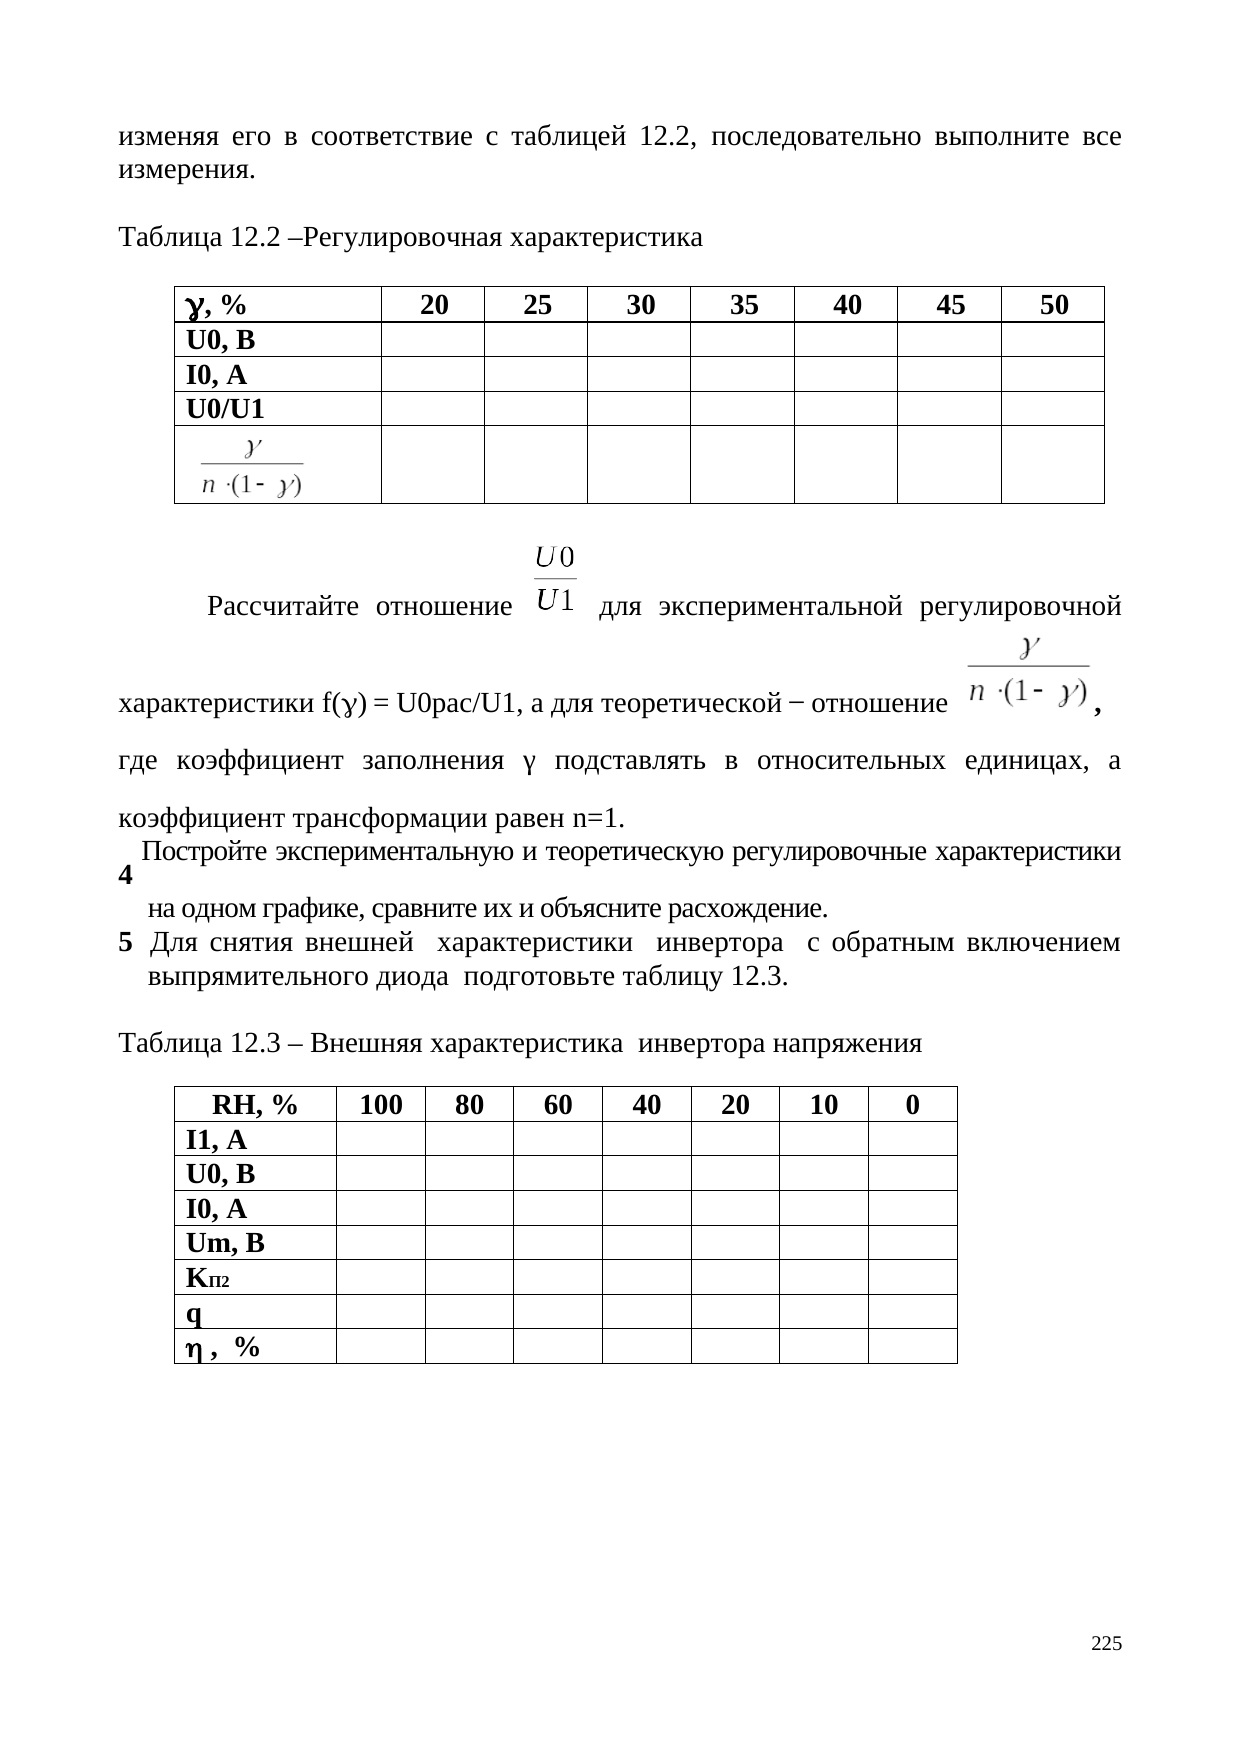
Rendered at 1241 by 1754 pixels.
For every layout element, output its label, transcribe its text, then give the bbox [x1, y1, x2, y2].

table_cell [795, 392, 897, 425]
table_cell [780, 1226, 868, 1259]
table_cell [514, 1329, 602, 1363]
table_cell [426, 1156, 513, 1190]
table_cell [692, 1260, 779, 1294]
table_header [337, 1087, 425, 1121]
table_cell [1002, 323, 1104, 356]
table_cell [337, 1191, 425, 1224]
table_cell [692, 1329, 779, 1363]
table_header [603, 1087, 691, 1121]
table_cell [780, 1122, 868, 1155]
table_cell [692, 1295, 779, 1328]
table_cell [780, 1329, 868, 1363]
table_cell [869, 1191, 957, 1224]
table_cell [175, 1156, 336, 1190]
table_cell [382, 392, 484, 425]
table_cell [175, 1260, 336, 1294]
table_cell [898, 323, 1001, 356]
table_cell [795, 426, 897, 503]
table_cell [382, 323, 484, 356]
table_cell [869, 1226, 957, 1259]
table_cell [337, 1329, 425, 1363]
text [118, 118, 1122, 185]
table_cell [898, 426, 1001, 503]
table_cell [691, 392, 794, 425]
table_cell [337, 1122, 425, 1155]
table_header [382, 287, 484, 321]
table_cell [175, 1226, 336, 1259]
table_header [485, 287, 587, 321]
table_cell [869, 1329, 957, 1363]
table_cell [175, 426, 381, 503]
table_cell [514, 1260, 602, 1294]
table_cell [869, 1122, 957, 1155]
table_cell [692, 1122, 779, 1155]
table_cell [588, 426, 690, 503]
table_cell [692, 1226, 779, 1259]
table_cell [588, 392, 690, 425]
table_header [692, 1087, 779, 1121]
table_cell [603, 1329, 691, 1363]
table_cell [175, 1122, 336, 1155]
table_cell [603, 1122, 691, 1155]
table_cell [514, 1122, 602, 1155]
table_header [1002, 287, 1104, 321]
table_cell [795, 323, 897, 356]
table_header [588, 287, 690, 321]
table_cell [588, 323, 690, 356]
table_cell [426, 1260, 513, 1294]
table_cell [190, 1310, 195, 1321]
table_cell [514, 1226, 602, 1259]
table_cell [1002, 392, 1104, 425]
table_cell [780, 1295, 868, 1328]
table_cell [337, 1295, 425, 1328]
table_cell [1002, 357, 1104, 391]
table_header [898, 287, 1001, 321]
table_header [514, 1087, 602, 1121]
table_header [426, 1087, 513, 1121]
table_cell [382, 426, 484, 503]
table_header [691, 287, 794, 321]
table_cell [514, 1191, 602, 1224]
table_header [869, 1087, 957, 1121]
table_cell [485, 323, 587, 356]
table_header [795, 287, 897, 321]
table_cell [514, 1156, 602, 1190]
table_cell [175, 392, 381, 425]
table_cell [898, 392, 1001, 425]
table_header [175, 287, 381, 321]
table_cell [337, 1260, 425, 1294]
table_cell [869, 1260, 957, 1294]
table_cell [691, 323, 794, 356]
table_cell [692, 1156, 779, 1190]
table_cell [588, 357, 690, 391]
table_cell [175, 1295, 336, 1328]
text где коэффициент заполнения γ подставлять в относительных единицах, а коэффициент трансформации равен n=1. [118, 719, 1122, 833]
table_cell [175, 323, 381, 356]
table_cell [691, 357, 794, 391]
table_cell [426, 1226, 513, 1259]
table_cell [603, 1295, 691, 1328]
text Таблица 12.3 – Внешняя характеристика инвертора напряжения [118, 1025, 1122, 1058]
text 5 Для снятия внешней характеристики инвертора с обратным включением выпрямительного диода подготовьте таблицу 12.3. [118, 924, 1122, 991]
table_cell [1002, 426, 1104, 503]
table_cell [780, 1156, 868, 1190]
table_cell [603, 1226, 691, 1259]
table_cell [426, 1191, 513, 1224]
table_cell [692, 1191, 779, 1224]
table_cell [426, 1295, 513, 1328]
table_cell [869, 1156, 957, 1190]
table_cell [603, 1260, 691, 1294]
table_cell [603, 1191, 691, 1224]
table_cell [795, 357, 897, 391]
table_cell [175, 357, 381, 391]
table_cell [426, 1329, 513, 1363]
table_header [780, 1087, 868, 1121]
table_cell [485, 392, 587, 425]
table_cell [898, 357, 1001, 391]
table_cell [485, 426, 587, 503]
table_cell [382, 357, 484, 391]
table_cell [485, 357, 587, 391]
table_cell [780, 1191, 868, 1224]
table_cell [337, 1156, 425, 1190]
text 4 Постройте экспериментальную и теоретическую регулировочные характеристики на одном графике, сравните их и объясните расхождение. [118, 833, 1122, 924]
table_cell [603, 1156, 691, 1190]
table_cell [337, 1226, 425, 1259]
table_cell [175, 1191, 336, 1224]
text Рассчитайте отношение для экспериментальной регулировочной характеристики f() = U0рас/U1, а для теоретической ̶ отношение , [118, 537, 1122, 719]
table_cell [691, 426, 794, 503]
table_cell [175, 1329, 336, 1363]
text Таблица 12.2 –Регулировочная характеристика [118, 219, 1122, 252]
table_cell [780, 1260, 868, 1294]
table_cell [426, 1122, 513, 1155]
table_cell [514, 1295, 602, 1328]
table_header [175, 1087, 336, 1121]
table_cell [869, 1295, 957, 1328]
